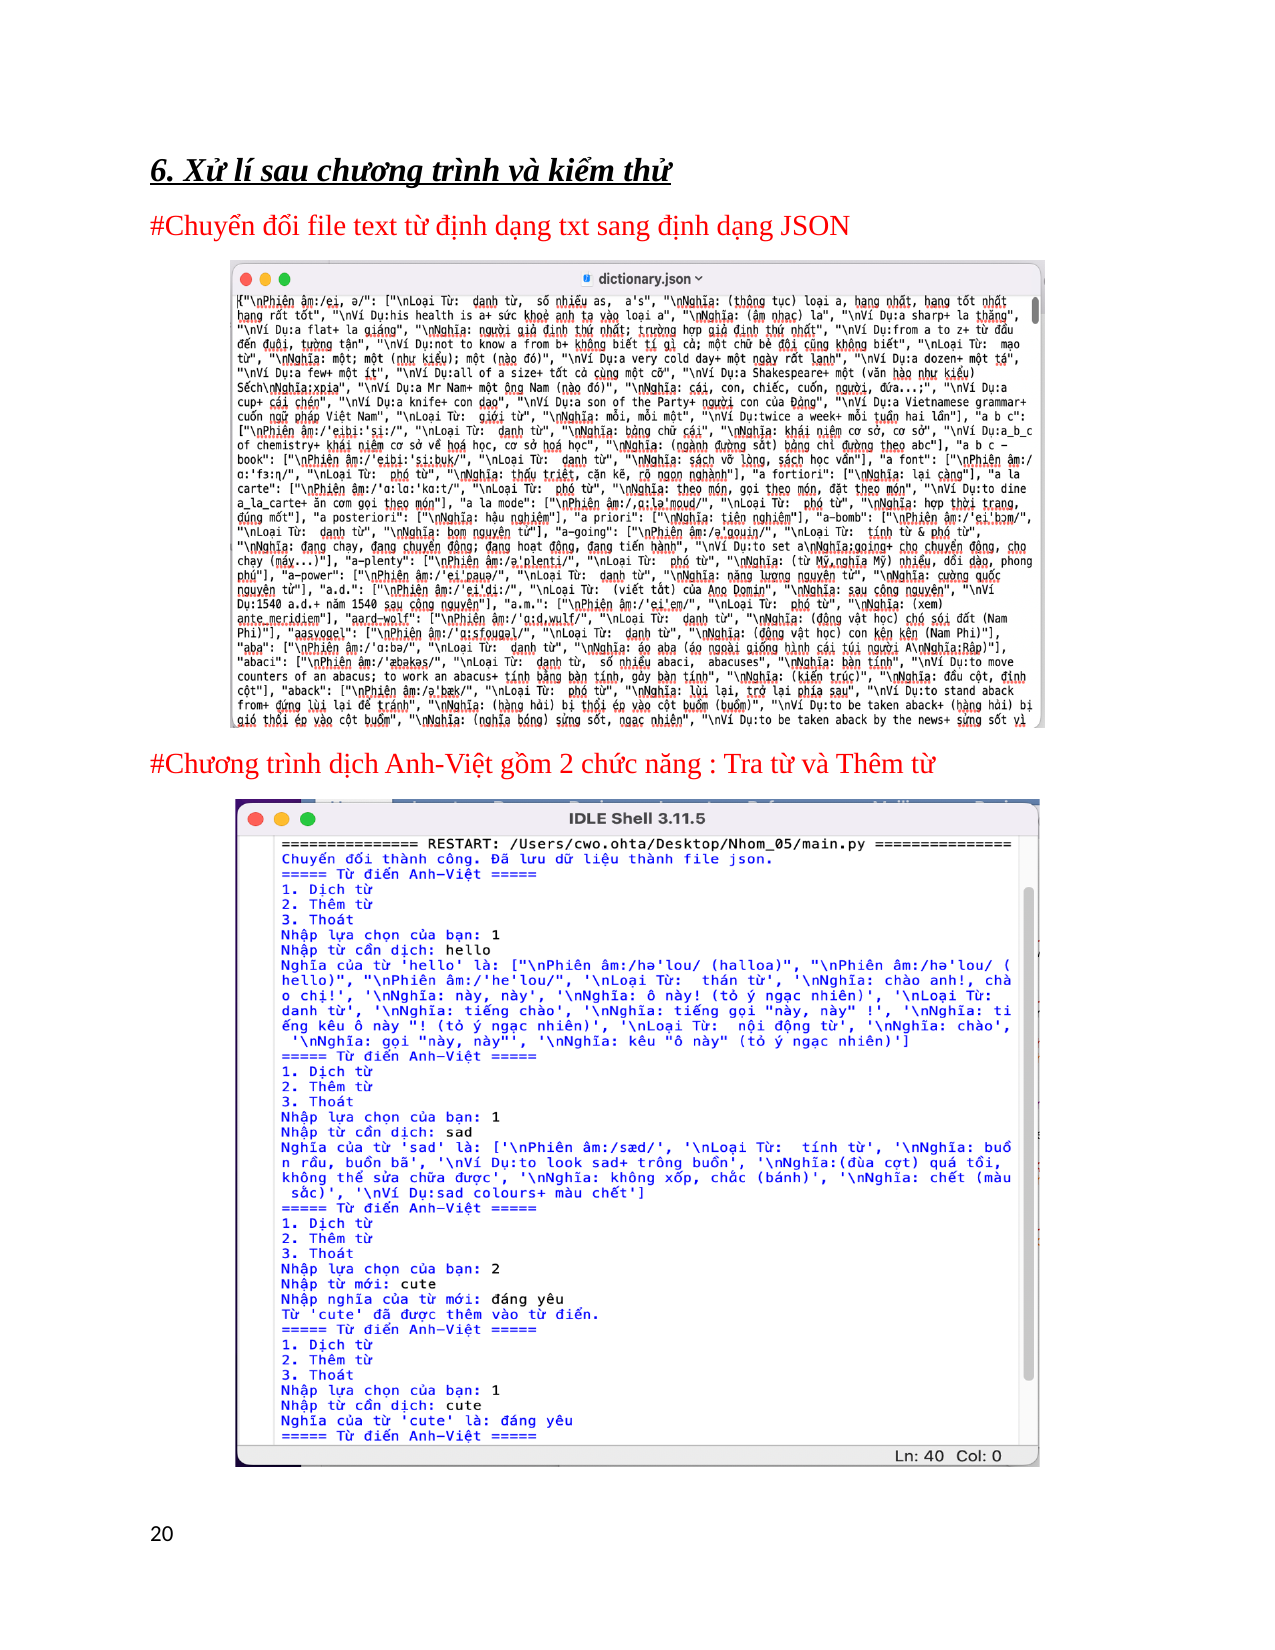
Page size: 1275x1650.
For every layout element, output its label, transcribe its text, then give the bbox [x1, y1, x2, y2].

text #Chuyển đổi file text từ định dạng txt sang định dạng JSON [150, 208, 1125, 242]
text #Chương trình dịch Anh-Việt gồm 2 chức năng : Tra từ và Thêm từ [150, 747, 1125, 780]
picture [230, 260, 1045, 728]
text 6. Xử lí sau chương trình và kiểm thử [150, 150, 1125, 188]
picture [235, 799, 1040, 1467]
